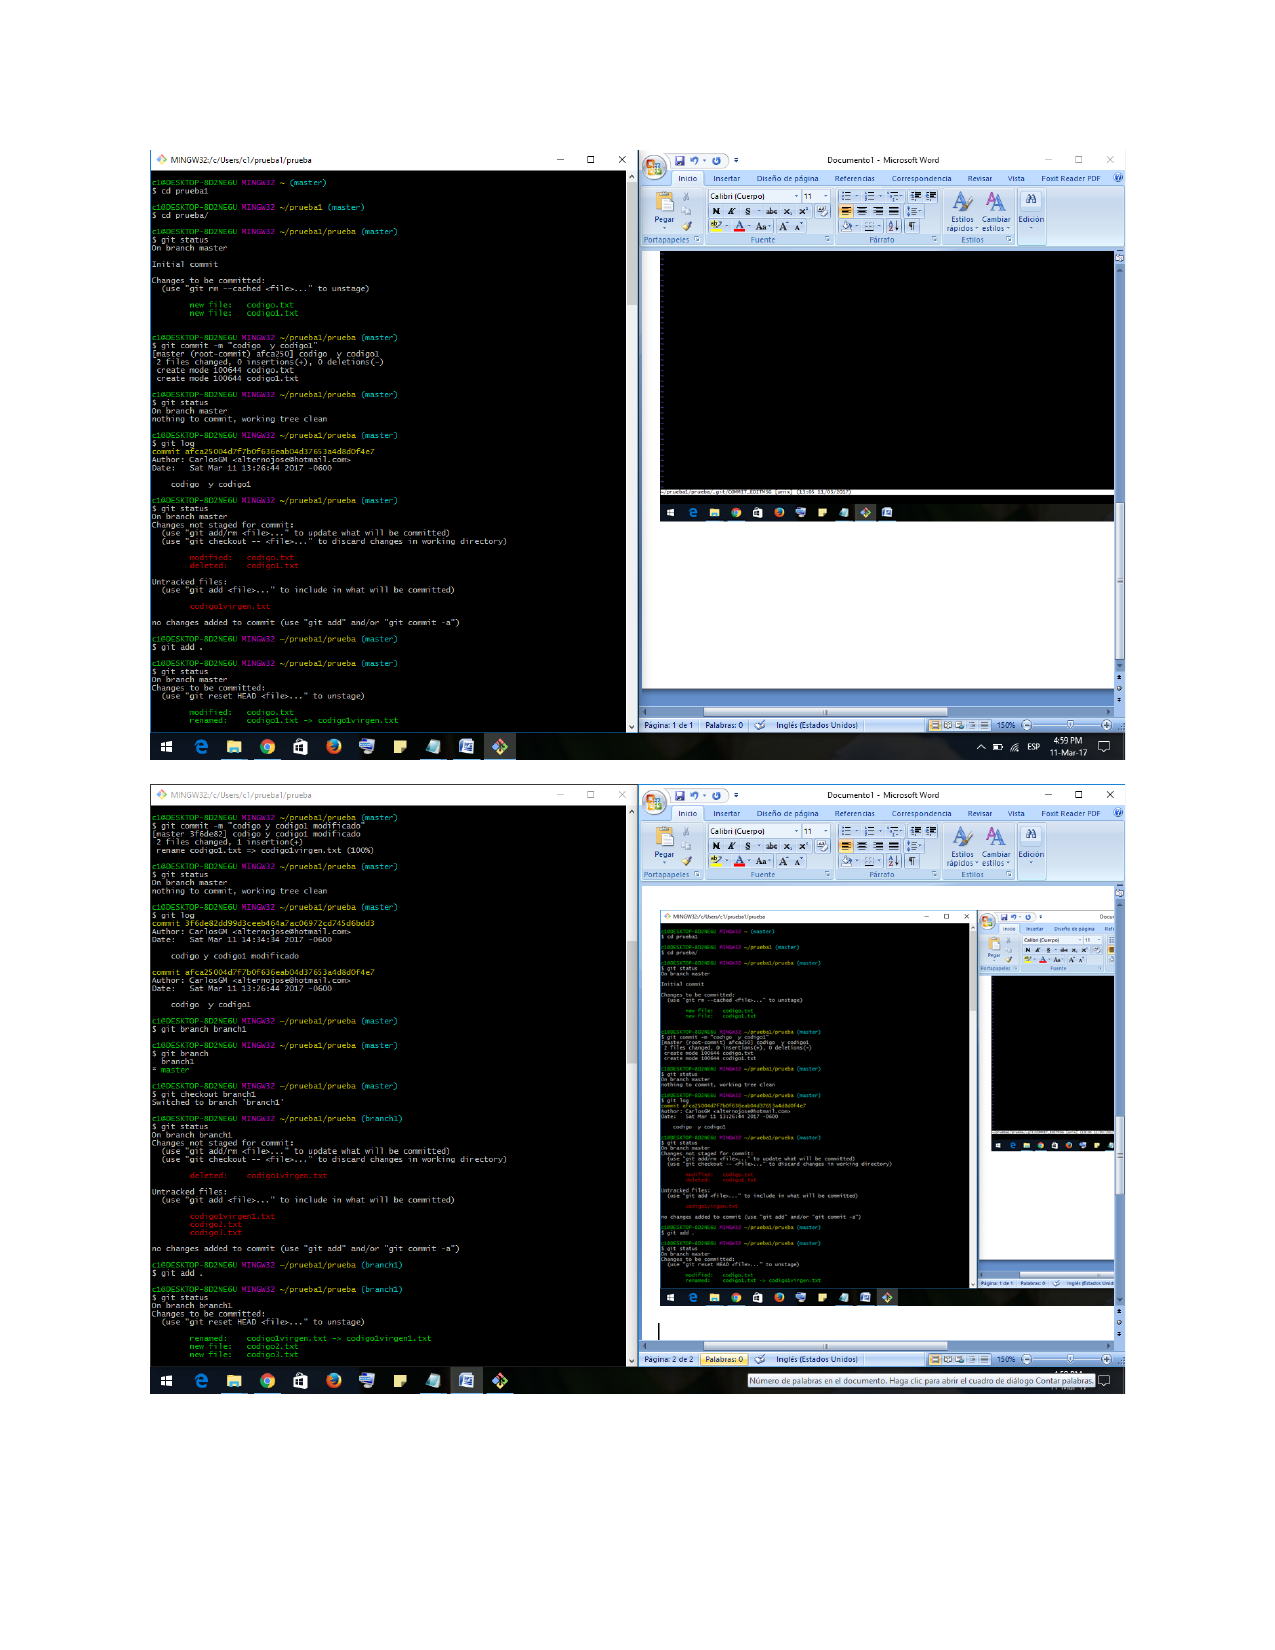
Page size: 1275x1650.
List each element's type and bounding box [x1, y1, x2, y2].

picture [150, 784, 1125, 1394]
picture [150, 150, 1125, 760]
